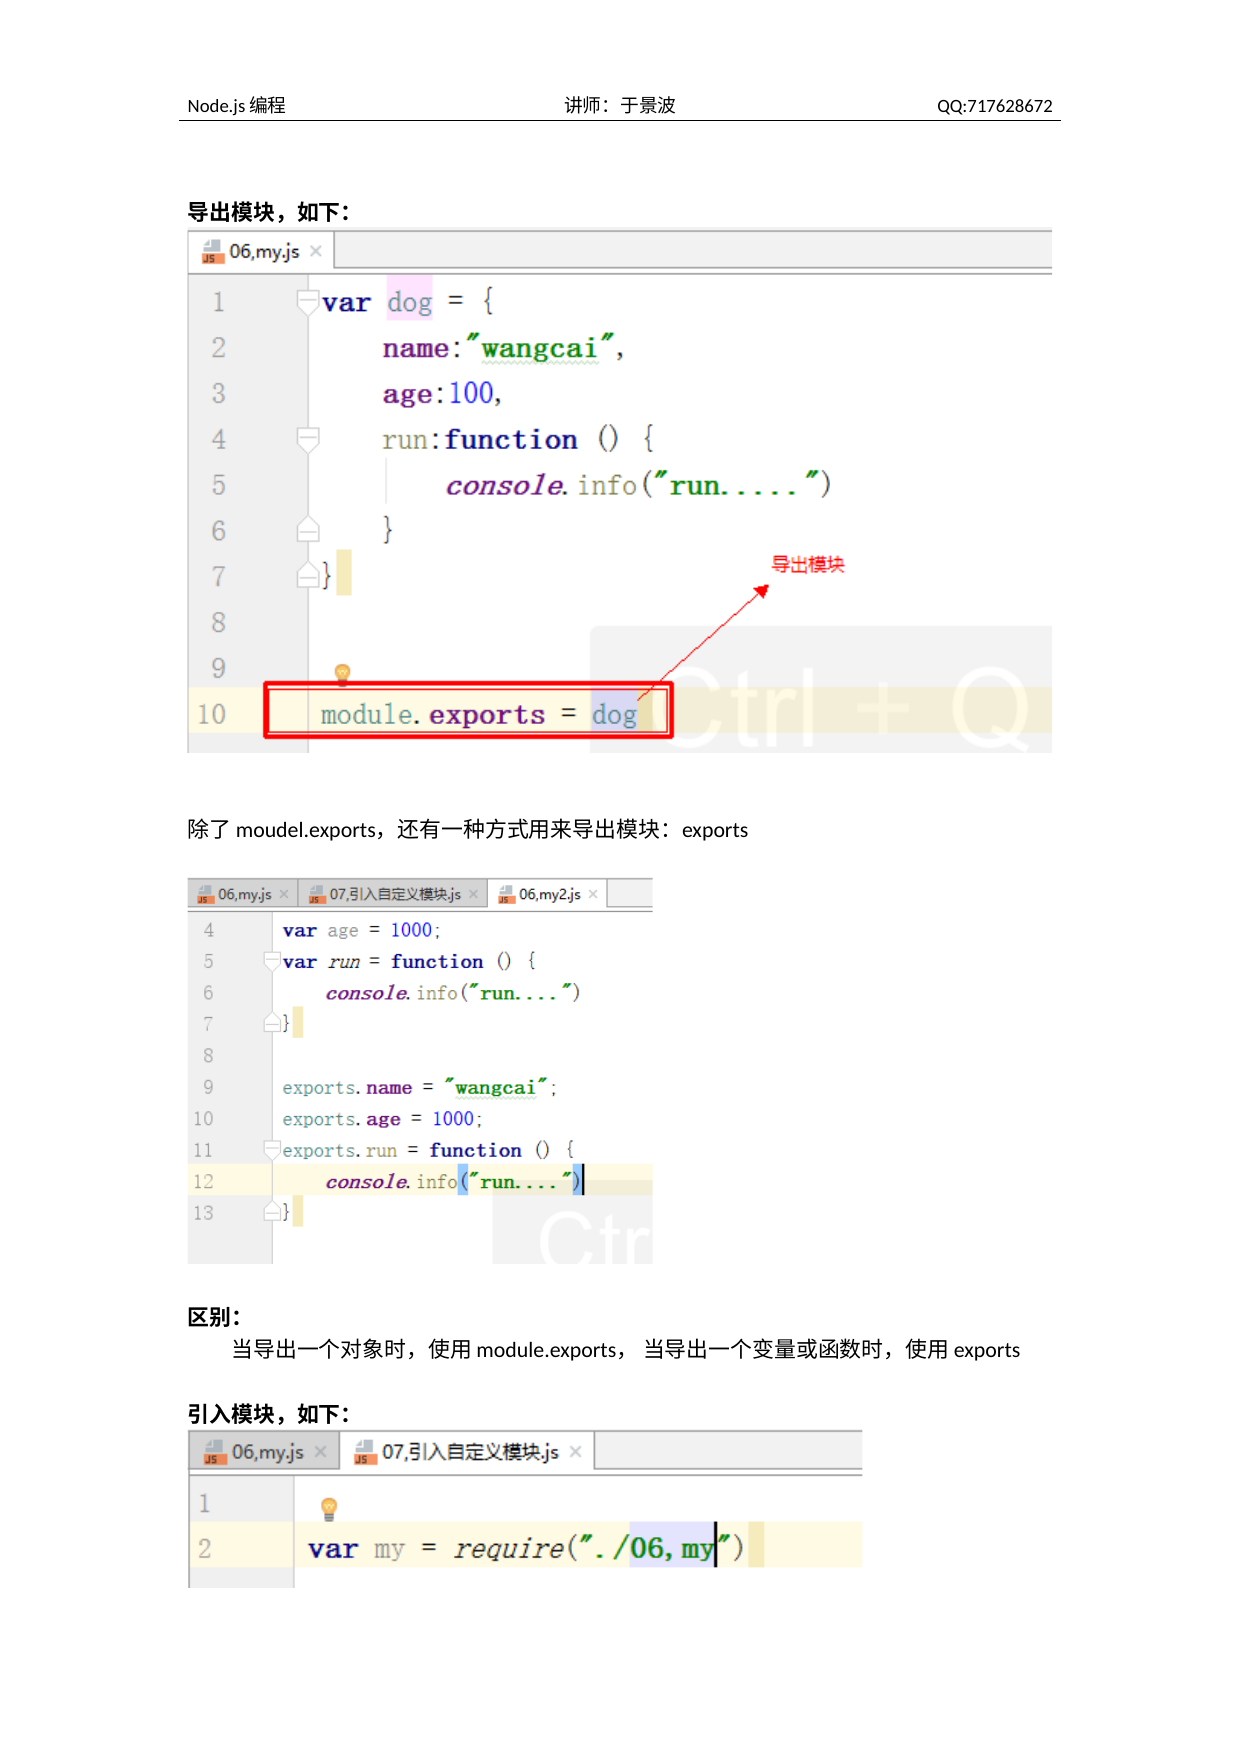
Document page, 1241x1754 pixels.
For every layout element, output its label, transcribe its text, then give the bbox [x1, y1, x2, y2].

picture [187, 877, 653, 1264]
picture [187, 227, 1053, 753]
text 除了moudel.exports，还有一种方式用来导出模块：exports [187, 812, 1053, 844]
picture [187, 1429, 863, 1588]
text 引入模块，如下： [187, 1397, 1053, 1429]
text 导出模块，如下： [187, 194, 1053, 227]
text 当导出一个对象时，使用module.exports， 当导出一个变量或函数时，使用exports [187, 1332, 1053, 1364]
text 区别： [187, 1299, 1053, 1332]
